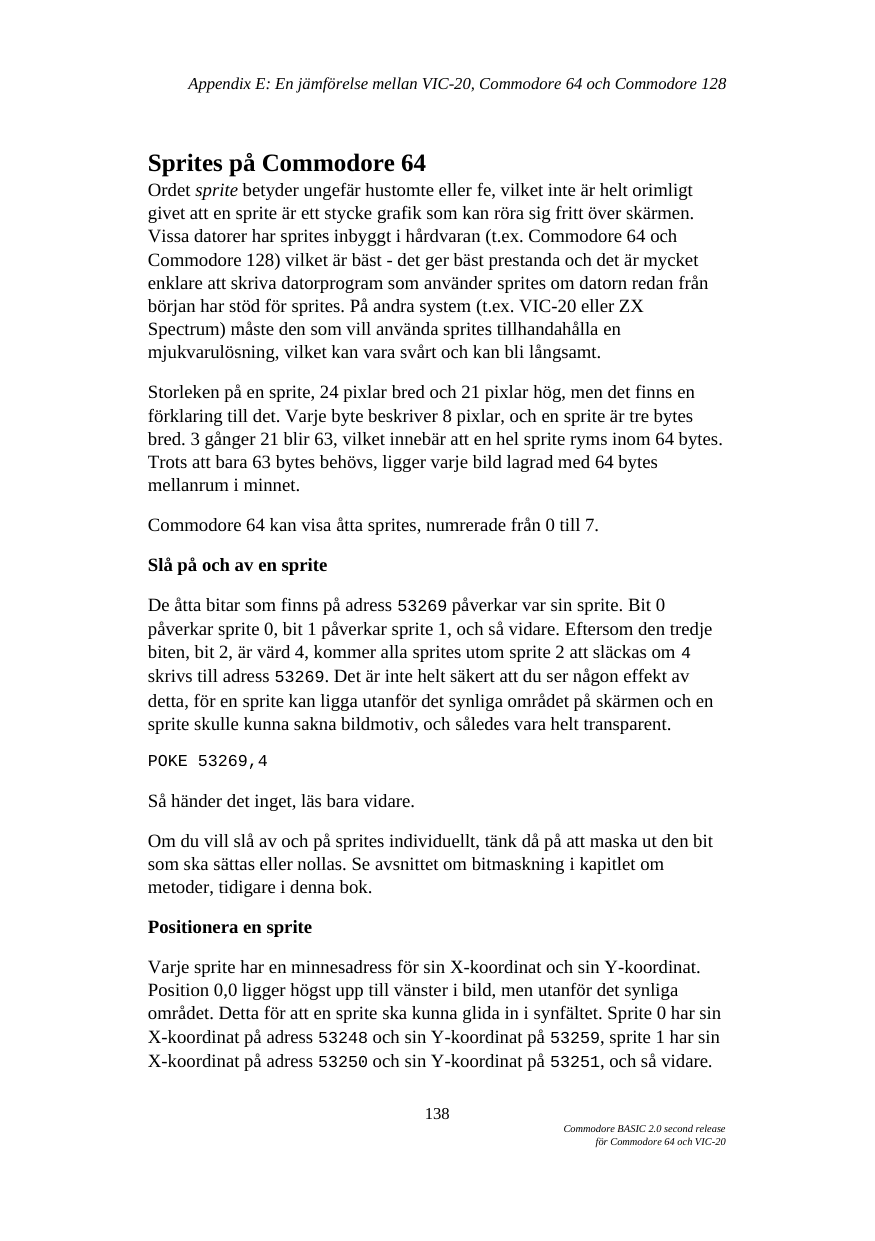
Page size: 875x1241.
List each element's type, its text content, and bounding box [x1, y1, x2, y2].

text Commodore 64 kan visa åtta sprites, numrerade från 0 till 7. [148, 514, 726, 536]
text Slå på och av en sprite [148, 554, 726, 576]
text Ordet sprite betyder ungefär hustomte eller fe, vilket inte är helt orimligt givet att en sprite är ett stycke grafik som kan röra sig fritt över skärmen. Vissa datorer har sprites inbyggt i hårdvaran (t.ex. Commodore 64 och Commodore 128) vilket är bäst - det ger bäst prestanda och det är mycket enklare att skriva datorprogram som använder sprites om datorn redan från början har stöd för sprites. På andra system (t.ex. VIC-20 eller ZX Spectrum) måste den som vill använda sprites tillhandahålla en mjukvarulösning, vilket kan vara svårt och kan bli långsamt. [148, 179, 726, 363]
text Om du vill slå av och på sprites individuellt, tänk då på att maska ut den bit som ska sättas eller nollas. Se avsnittet om bitmaskning i kapitlet om metoder, tidigare i denna bok. [148, 829, 726, 898]
text De åtta bitar som finns på adress 53269 påverkar var sin sprite. Bit 0 påverkar sprite 0, bit 1 påverkar sprite 1, och så vidare. Eftersom den tredje biten, bit 2, är värd 4, kommer alla sprites utom sprite 2 att släckas om 4 skrivs till adress 53269. Det är inte helt säkert att du ser någon effekt av detta, för en sprite kan ligga utanför det synliga området på skärmen och en sprite skulle kunna sakna bildmotiv, och således vara helt transparent. [148, 594, 726, 734]
text Positionera en sprite [148, 916, 726, 937]
text Så händer det inget, läs bara vidare. [148, 790, 726, 811]
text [148, 956, 726, 1072]
text Storleken på en sprite, 24 pixlar bred och 21 pixlar hög, men det finns en förklaring till det. Varje byte beskriver 8 pixlar, och en sprite är tre bytes bred. 3 gånger 21 blir 63, vilket innebär att en hel sprite ryms inom 64 bytes. Trots att bara 63 bytes behövs, ligger varje bild lagrad med 64 bytes mellanrum i minnet. [148, 381, 726, 496]
subtitle Sprites på Commodore 64 [148, 148, 726, 176]
text POKE 53269,4 [148, 753, 726, 772]
